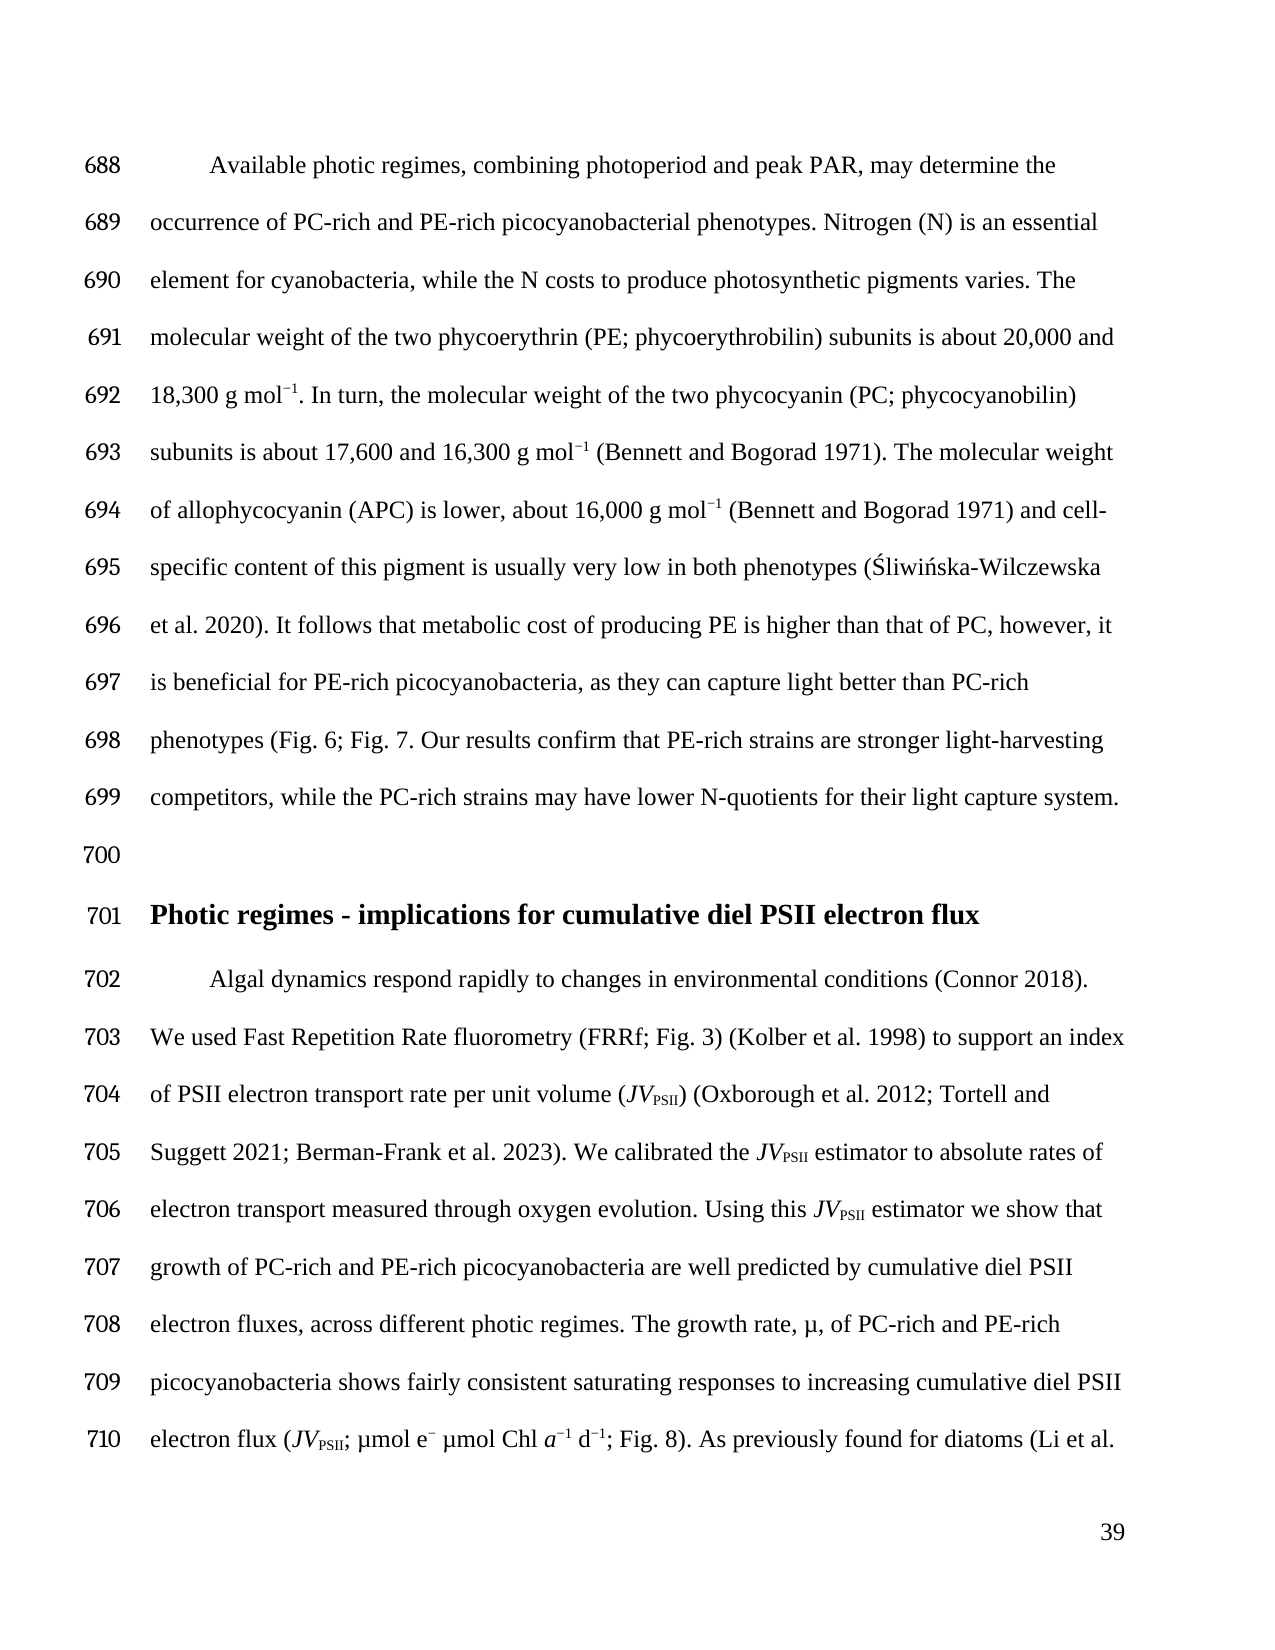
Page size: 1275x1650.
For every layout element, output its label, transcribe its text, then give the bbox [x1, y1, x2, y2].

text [150, 964, 1125, 1453]
text Available photic regimes, combining photoperiod and peak PAR, may determine the occurrence of PC-rich and PE-rich picocyanobacterial phenotypes. Nitrogen (N) is an essential element for cyanobacteria, while the N costs to produce photosynthetic pigments varies. The molecular weight of the two phycoerythrin (PE; phycoerythrobilin) subunits is about 20,000 and 18,300 g mol−1. In turn, the molecular weight of the two phycocyanin (PC; phycocyanobilin) subunits is about 17,600 and 16,300 g mol−1 (Bennett and Bogorad 1971). The molecular weight of allophycocyanin (APC) is lower, about 16,000 g mol−1 (Bennett and Bogorad 1971) and cell-specific content of this pigment is usually very low in both phenotypes (Śliwińska-Wilczewska et al. 2020). It follows that metabolic cost of producing PE is higher than that of PC, however, it is beneficial for PE-rich picocyanobacteria, as they can capture light better than PC-rich phenotypes (Fig. 6; Fig. 7. Our results confirm that PE-rich strains are stronger light-harvesting competitors, while the PC-rich strains may have lower N-quotients for their light capture system. [150, 150, 1125, 811]
subtitle Photic regimes - implications for cumulative diel PSII electron flux [150, 897, 1125, 931]
